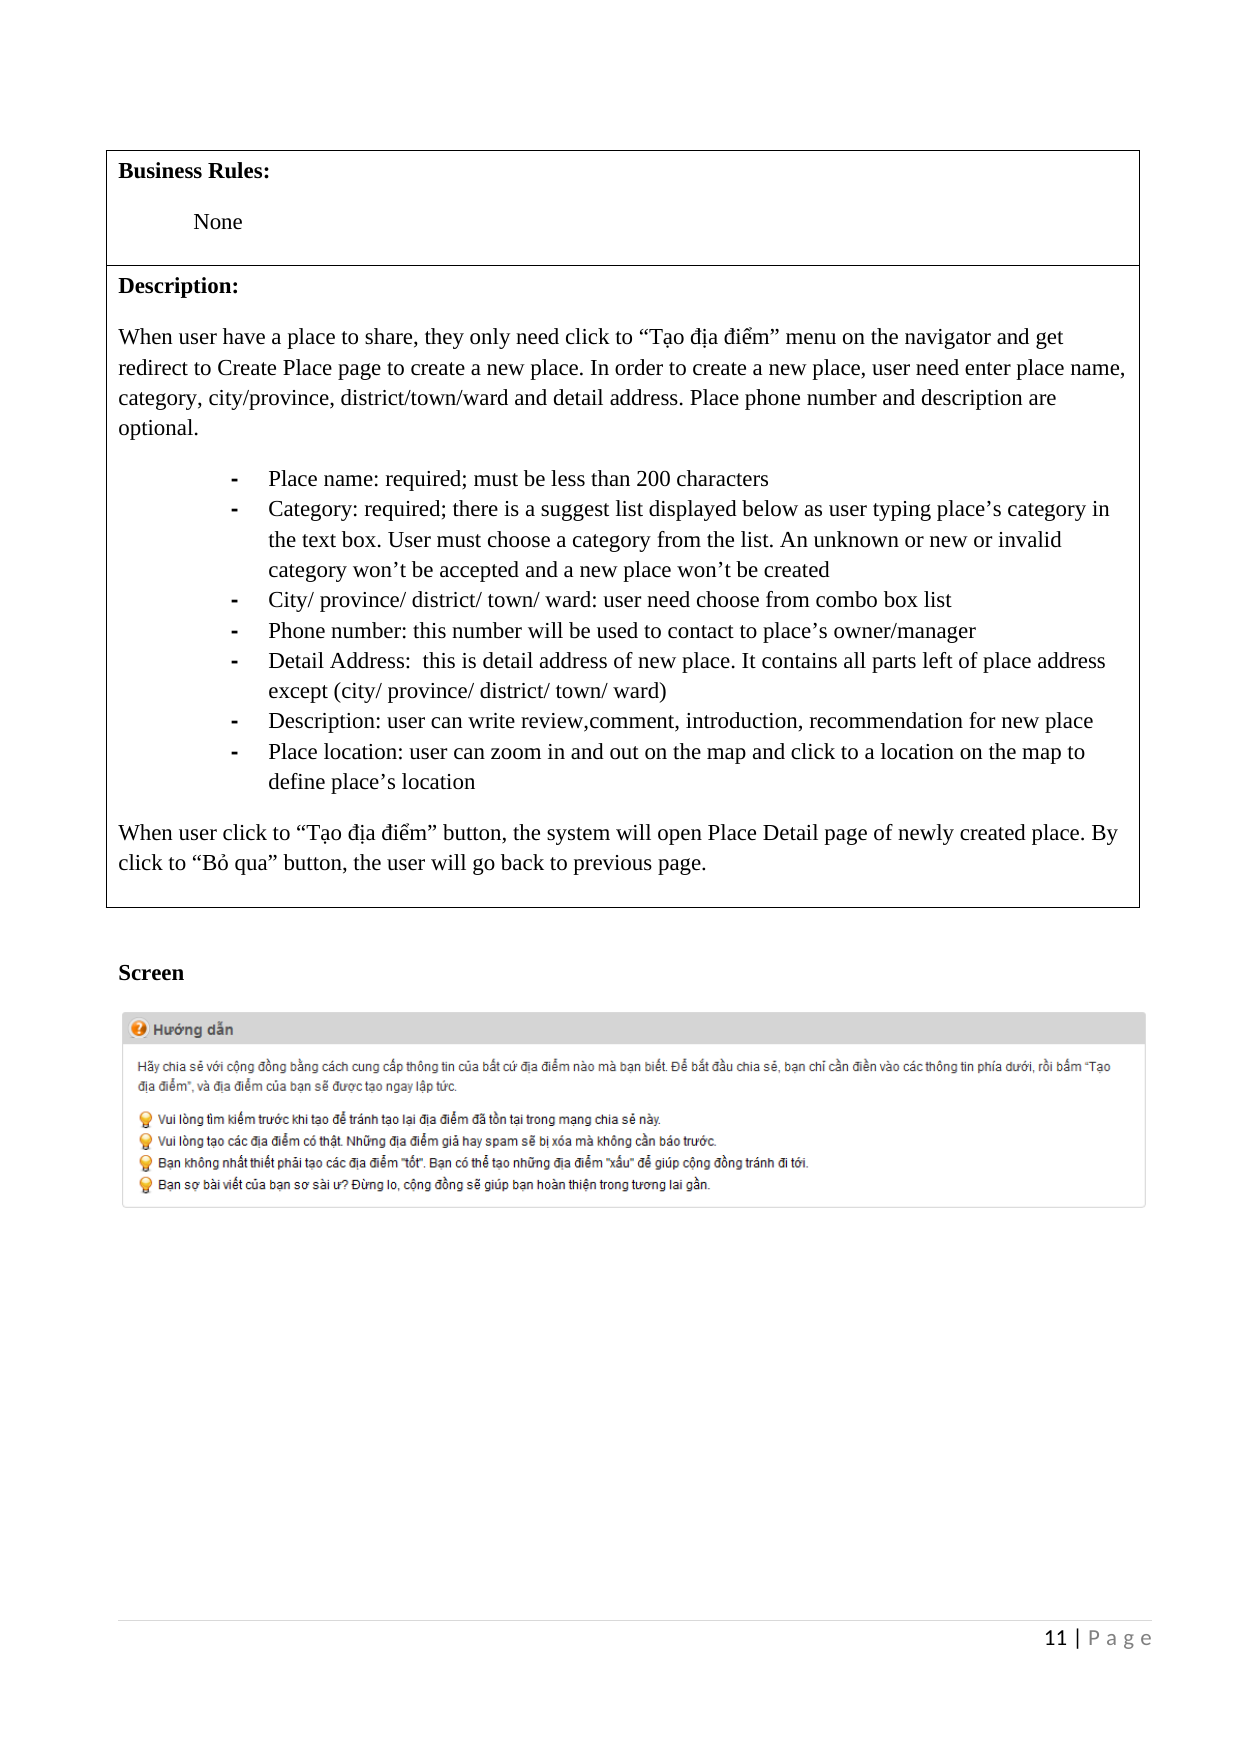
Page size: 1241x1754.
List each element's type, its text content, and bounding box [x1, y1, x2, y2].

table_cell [107, 151, 1139, 265]
text Screen [118, 959, 1152, 985]
picture [119, 1009, 1151, 1212]
table_cell Description: When user have a place to share, they only need click to “Tạo địa điểm” menu on the navigator and get redirect to Create Place page to create a new place. In order to create a new place, user need enter place name, category, city/province, district/town/ward and detail address. Place phone number and description are optional. Place name: required; must be less than 200 characters Category: required; there is a suggest list displayed below as user typing place’s category in the text box. User must choose a category from the list. An unknown or new or invalid category won’t be accepted and a new place won’t be created City/ province/ district/ town/ ward: user need choose from combo box list Phone number: this number will be used to contact to place’s owner/manager Detail Address: this is detail address of new place. It contains all parts left of place address except (city/ province/ district/ town/ ward) Description: user can write review,comment, introduction, recommendation for new place Place location: user can zoom in and out on the map and click to a location on the map to define place’s location When user click to “Tạo địa điểm” button, the system will open Place Detail page of newly created place. By click to “Bỏ qua” button, the user will go back to previous page. [107, 266, 1139, 907]
